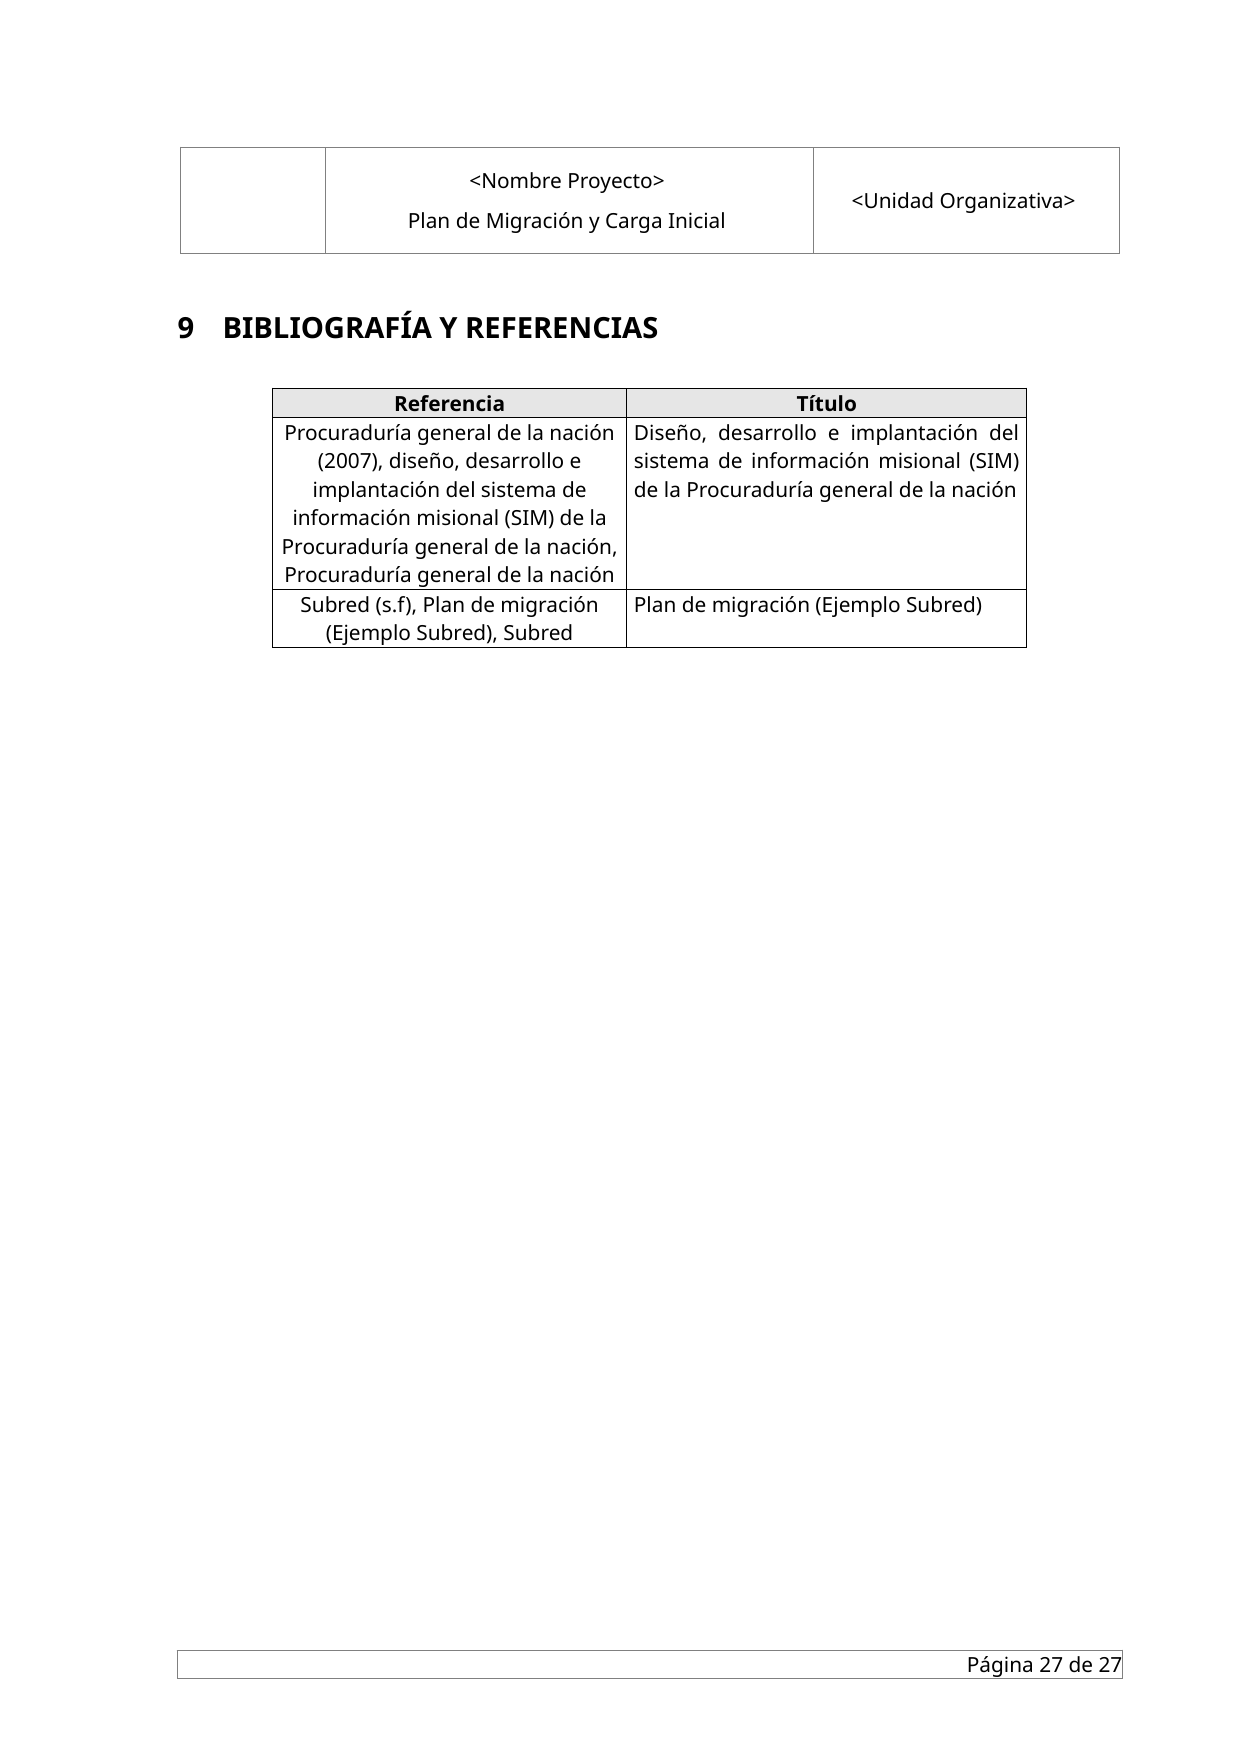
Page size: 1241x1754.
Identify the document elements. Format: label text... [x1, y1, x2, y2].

table_cell Plan de migración (Ejemplo Subred) [627, 590, 1026, 647]
subtitle BIBLIOGRAFÍA Y REFERENCIAS [177, 307, 1122, 347]
table_header Referencia [273, 389, 626, 417]
table_cell Procuraduría general de la nación (2007), diseño, desarrollo e implantación del sistema de información misional (SIM) de la Procuraduría general de la nación, Procuraduría general de la nación [273, 418, 626, 589]
table_cell Diseño, desarrollo e implantación del sistema de información misional (SIM) de la Procuraduría general de la nación [627, 418, 1026, 589]
table_header Título [627, 389, 1026, 417]
table_cell Subred (s.f), Plan de migración (Ejemplo Subred), Subred [273, 590, 626, 647]
